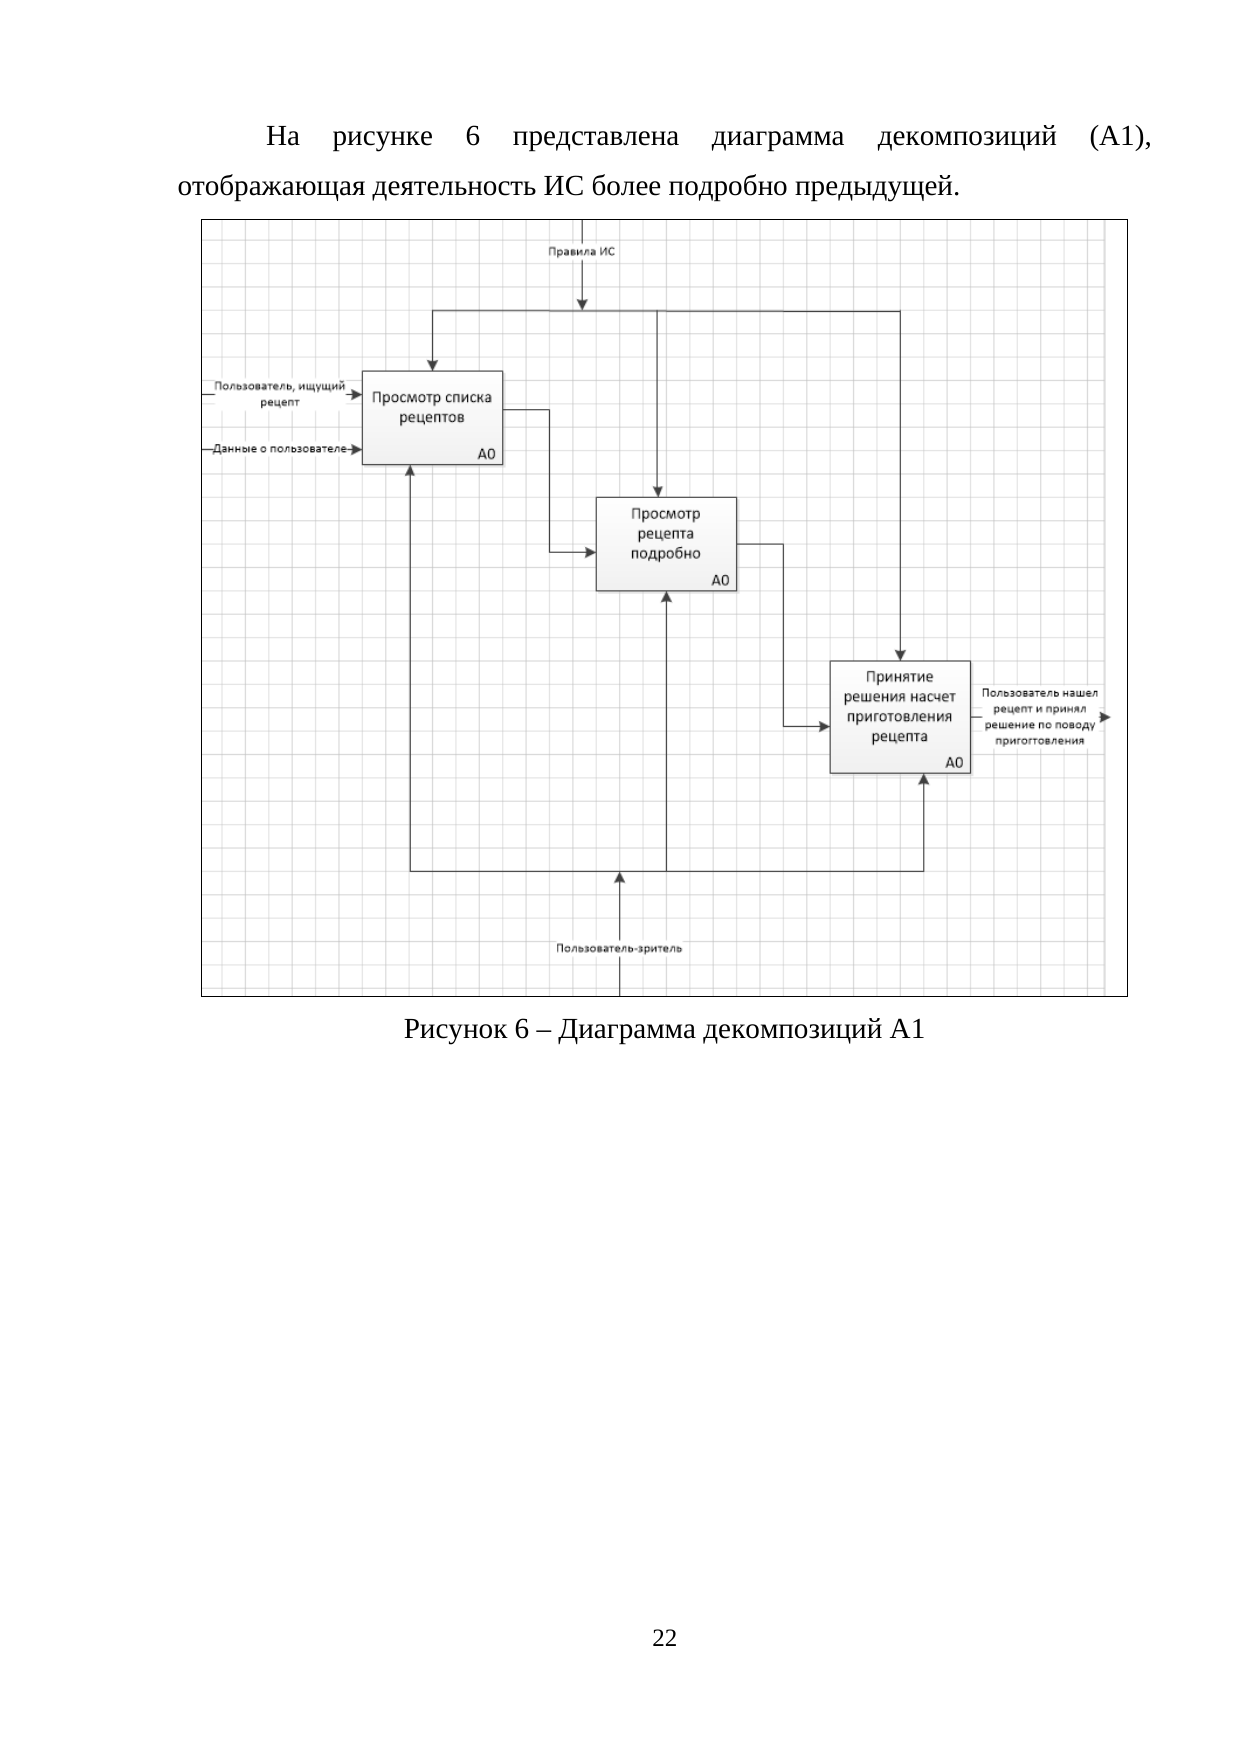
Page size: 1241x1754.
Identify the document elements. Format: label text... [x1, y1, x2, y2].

picture [202, 220, 1127, 996]
text На рисунке 6 представлена диаграмма декомпозиций (А1), отображающая деятельность ИС более подробно предыдущей. [177, 118, 1152, 202]
text Рисунок 6 – Диаграмма декомпозиций А1 [177, 1011, 1152, 1045]
